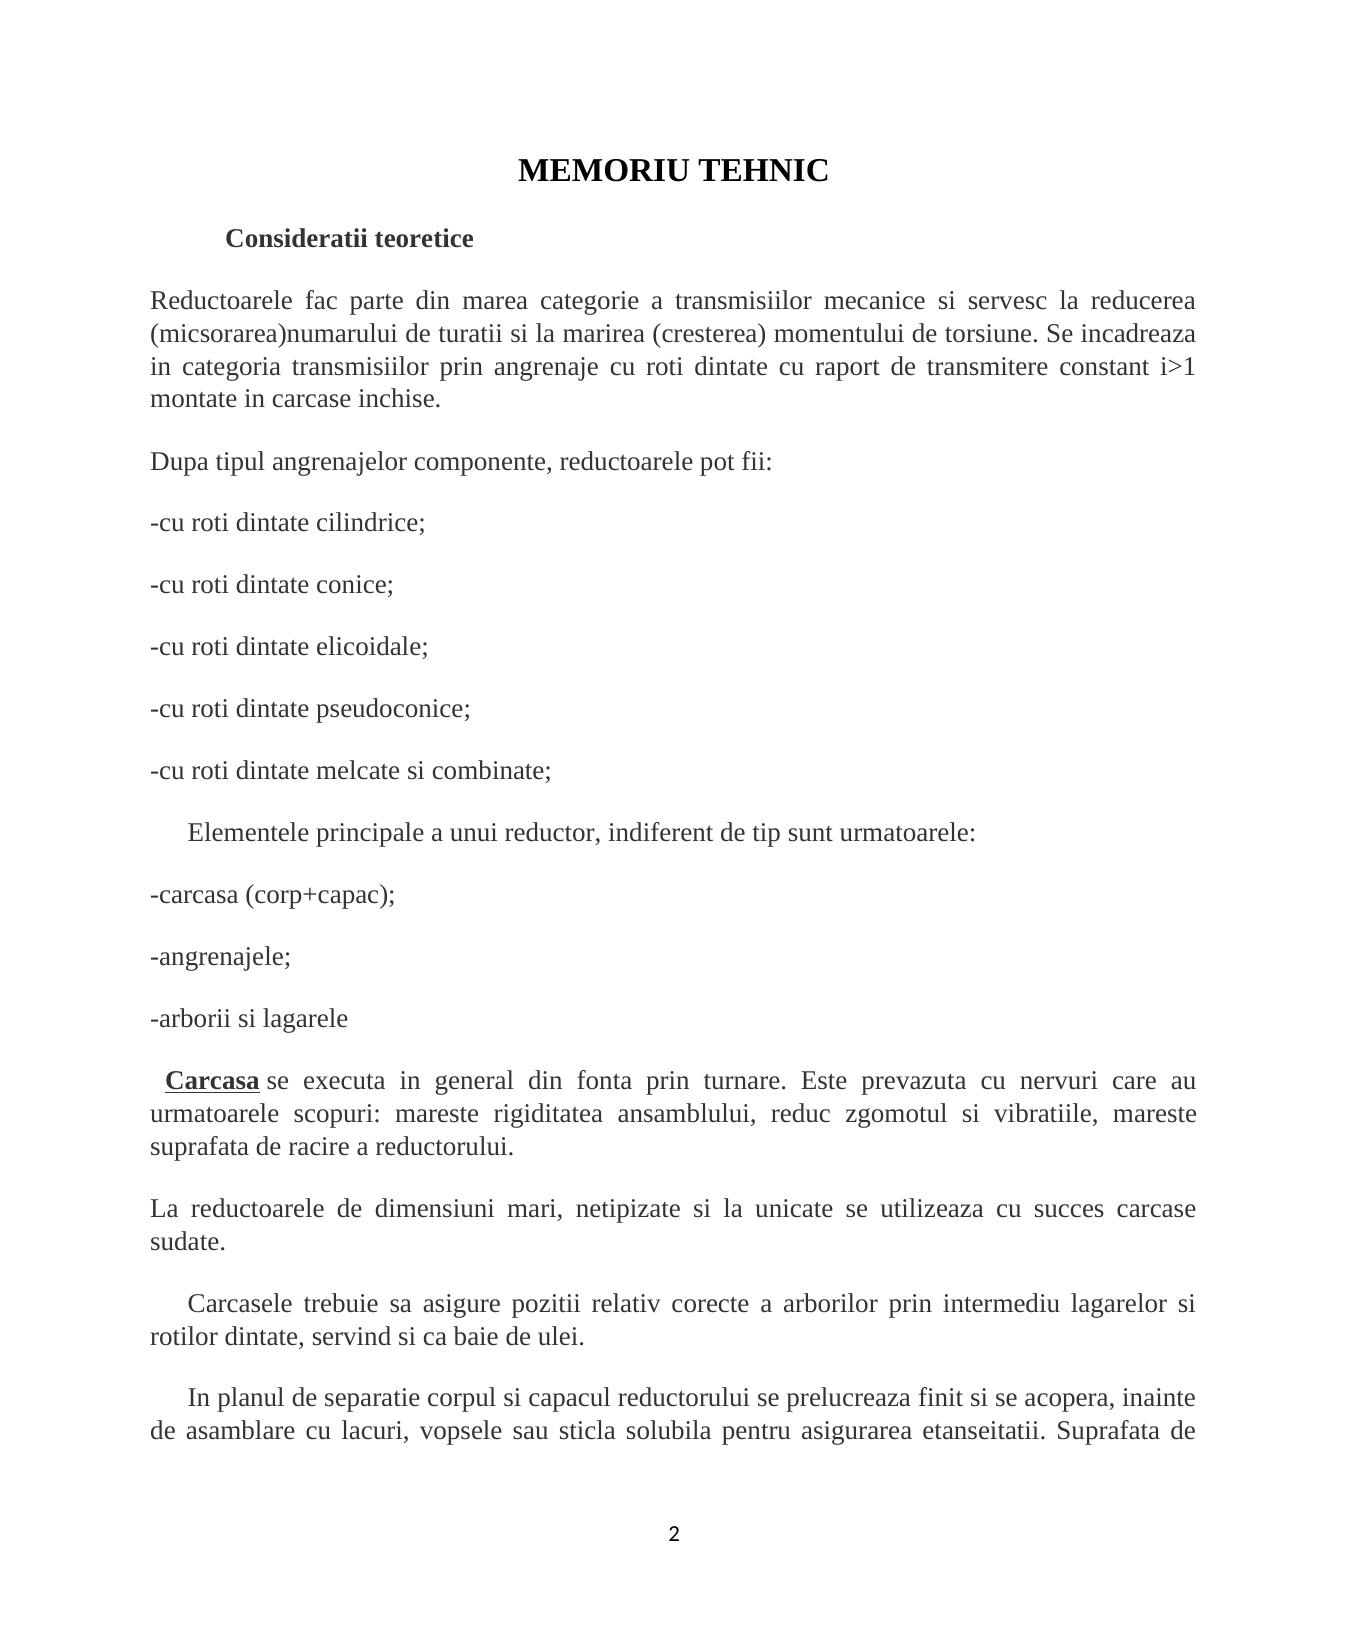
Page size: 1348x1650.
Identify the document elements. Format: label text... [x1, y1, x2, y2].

text Carcasele trebuie sa asigure pozitii relativ corecte a arborilor prin intermediu lagarelor si rotilor dintate, servind si ca baie de ulei. [150, 1285, 1198, 1351]
text Dupa tipul angrenajelor componente, reductoarele pot fii: [150, 443, 1198, 476]
text -carcasa (corp+capac); [150, 877, 1198, 909]
text -angrenajele; [150, 939, 1198, 972]
text -cu roti dintate melcate si combinate; [150, 753, 1198, 786]
text Consideratii teoretice [150, 221, 1198, 253]
text -arborii si lagarele [150, 1001, 1198, 1033]
text -cu roti dintate cilindrice; [150, 505, 1198, 538]
text Reductoarele fac parte din marea categorie a transmisiilor mecanice si servesc la reducerea (micsorarea)numarului de turatii si la marirea (cresterea) momentului de torsiune. Se incadreaza in categoria transmisiilor prin angrenaje cu roti dintate cu raport de transmitere constant i>1 montate in carcase inchise. [150, 282, 1198, 414]
text Carcasa se executa in general din fonta prin turnare. Este prevazuta cu nervuri care au urmatoarele scopuri: mareste rigiditatea ansamblului, reduc zgomotul si vibratiile, mareste suprafata de racire a reductorului. [150, 1063, 1198, 1161]
text Elementele principale a unui reductor, indiferent de tip sunt urmatoarele: [187, 815, 1198, 848]
text -cu roti dintate conice; [150, 567, 1198, 600]
text -cu roti dintate pseudoconice; [150, 691, 1198, 724]
text La reductoarele de dimensiuni mari, netipizate si la unicate se utilizeaza cu succes carcase sudate. [150, 1190, 1198, 1256]
text MEMORIU TEHNIC [150, 150, 1198, 188]
text -cu roti dintate elicoidale; [150, 629, 1198, 662]
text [150, 1380, 1198, 1446]
